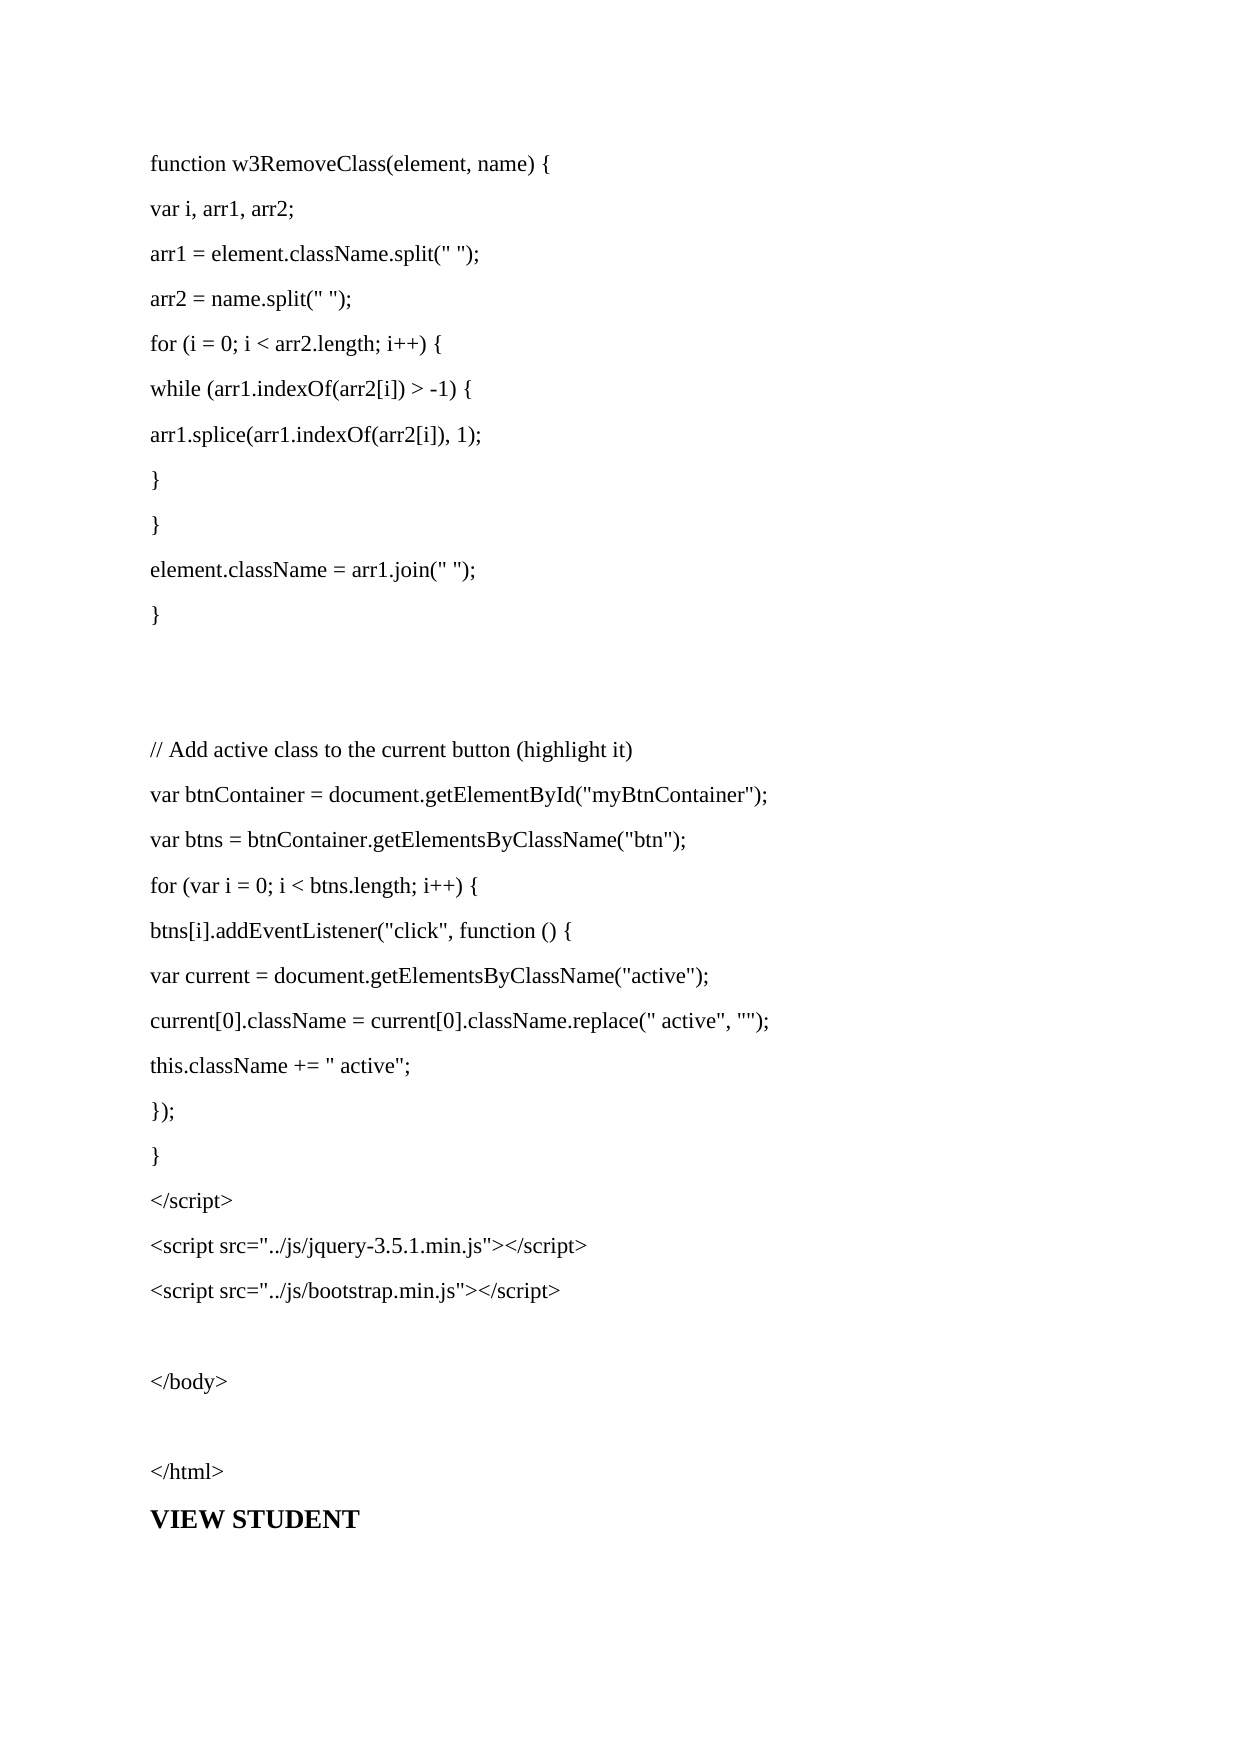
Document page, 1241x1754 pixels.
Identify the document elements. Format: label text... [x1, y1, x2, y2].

text arr2 = name.split(" "); [150, 285, 1090, 312]
text function w3RemoveClass(element, name) { [150, 150, 1090, 176]
text // Add active class to the current button (highlight it) [150, 736, 1090, 763]
text var btns = btnContainer.getElementsByClassName("btn"); [150, 827, 1090, 853]
text </script> [150, 1187, 1090, 1214]
text var current = document.getElementsByClassName("active"); [150, 962, 1090, 988]
text while (arr1.indexOf(arr2[i]) > -1) { [150, 376, 1090, 402]
text <script src="../js/bootstrap.min.js"></script> [150, 1278, 1090, 1304]
text <script src="../js/jquery-3.5.1.min.js"></script> [150, 1232, 1090, 1259]
text for (i = 0; i < arr2.length; i++) { [150, 330, 1090, 357]
text </html> [150, 1458, 1090, 1484]
text this.className += " active"; [150, 1052, 1090, 1078]
text arr1.splice(arr1.indexOf(arr2[i]), 1); [150, 421, 1090, 447]
text element.className = arr1.join(" "); [150, 556, 1090, 582]
text current[0].className = current[0].className.replace(" active", ""); [150, 1007, 1090, 1033]
text } [150, 601, 1090, 627]
text for (var i = 0; i < btns.length; i++) { [150, 872, 1090, 898]
text } [150, 1142, 1090, 1169]
text var i, arr1, arr2; [150, 195, 1090, 221]
text } [150, 511, 1090, 537]
text var btnContainer = document.getElementById("myBtnContainer"); [150, 781, 1090, 808]
text VIEW STUDENT [150, 1503, 1090, 1534]
text btns[i].addEventListener("click", function () { [150, 917, 1090, 943]
text </body> [150, 1368, 1090, 1394]
text } [150, 466, 1090, 492]
text }); [150, 1097, 1090, 1123]
text arr1 = element.className.split(" "); [150, 240, 1090, 267]
